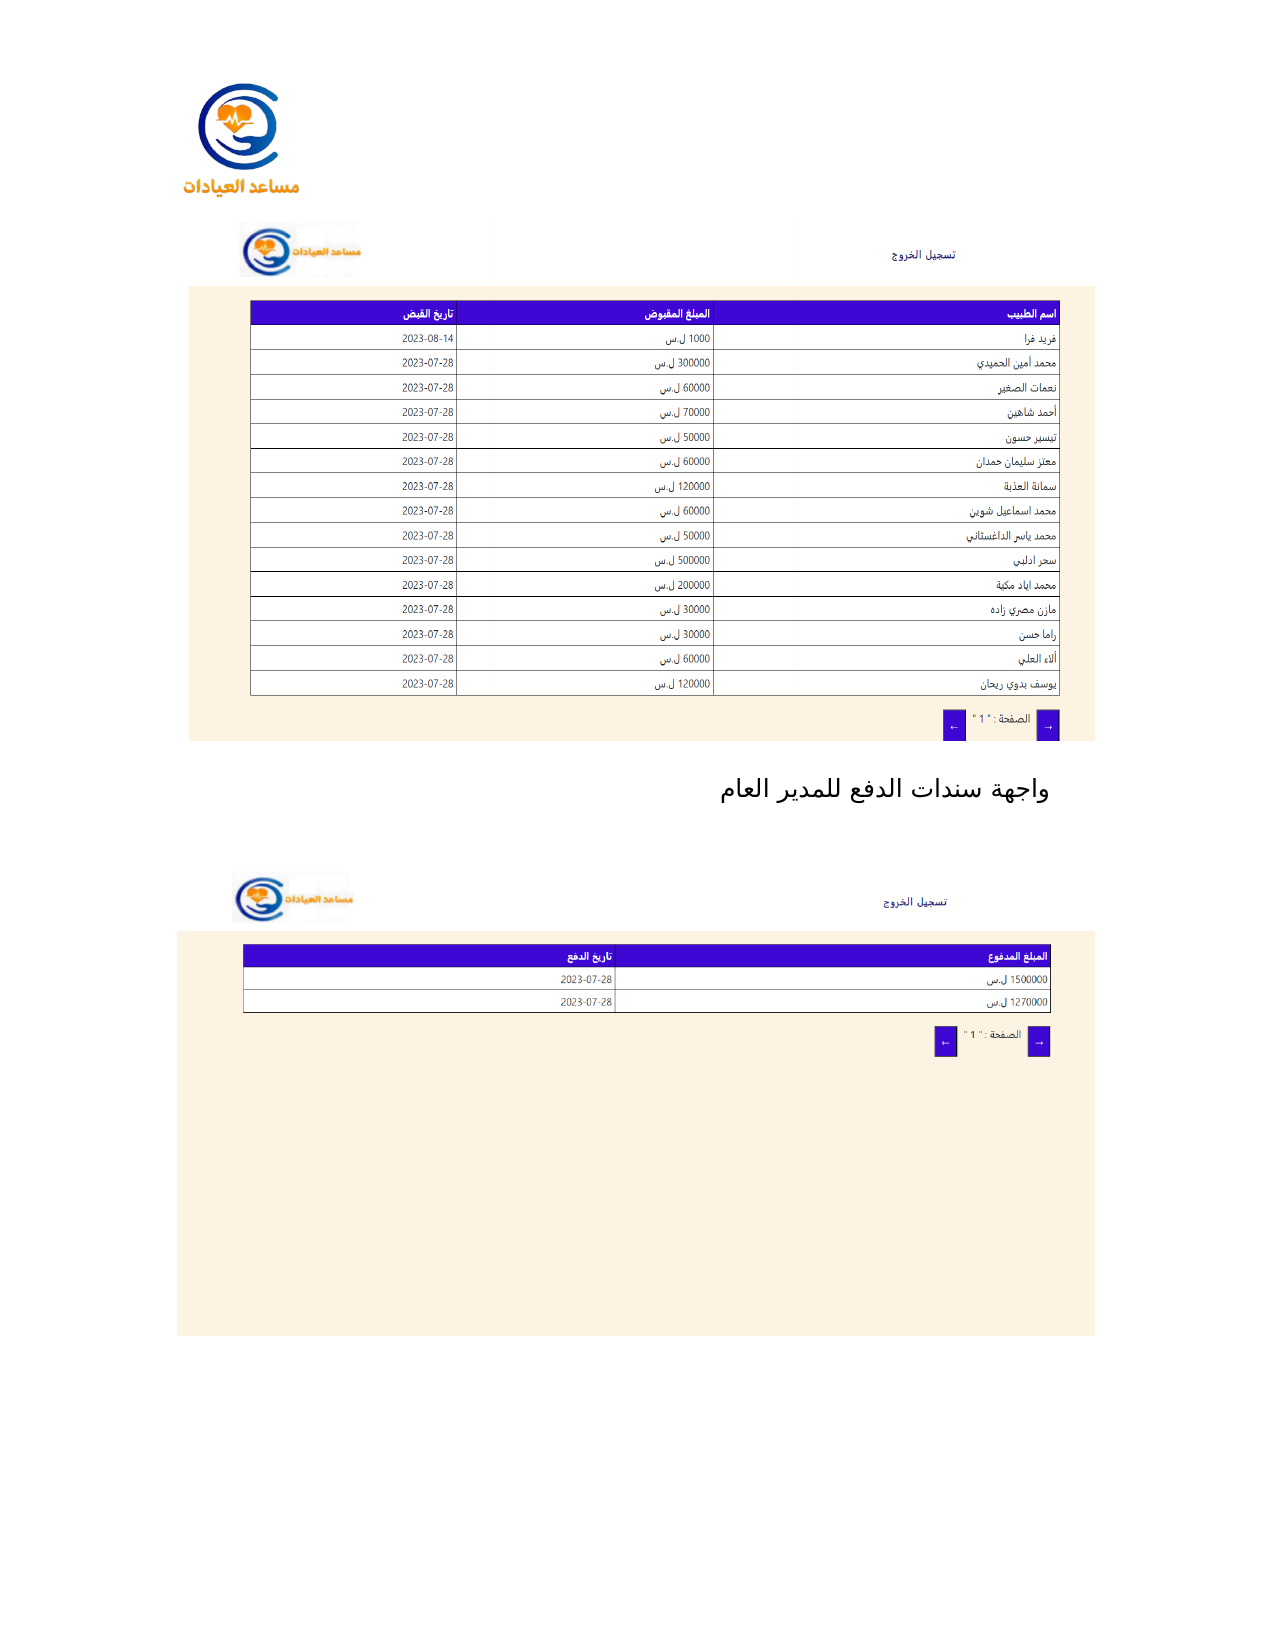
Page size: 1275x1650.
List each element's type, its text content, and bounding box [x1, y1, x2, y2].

picture [149, 75, 1095, 741]
text واجهة سندات الدفع للمدير العام [150, 774, 1050, 804]
picture [177, 871, 1095, 1336]
